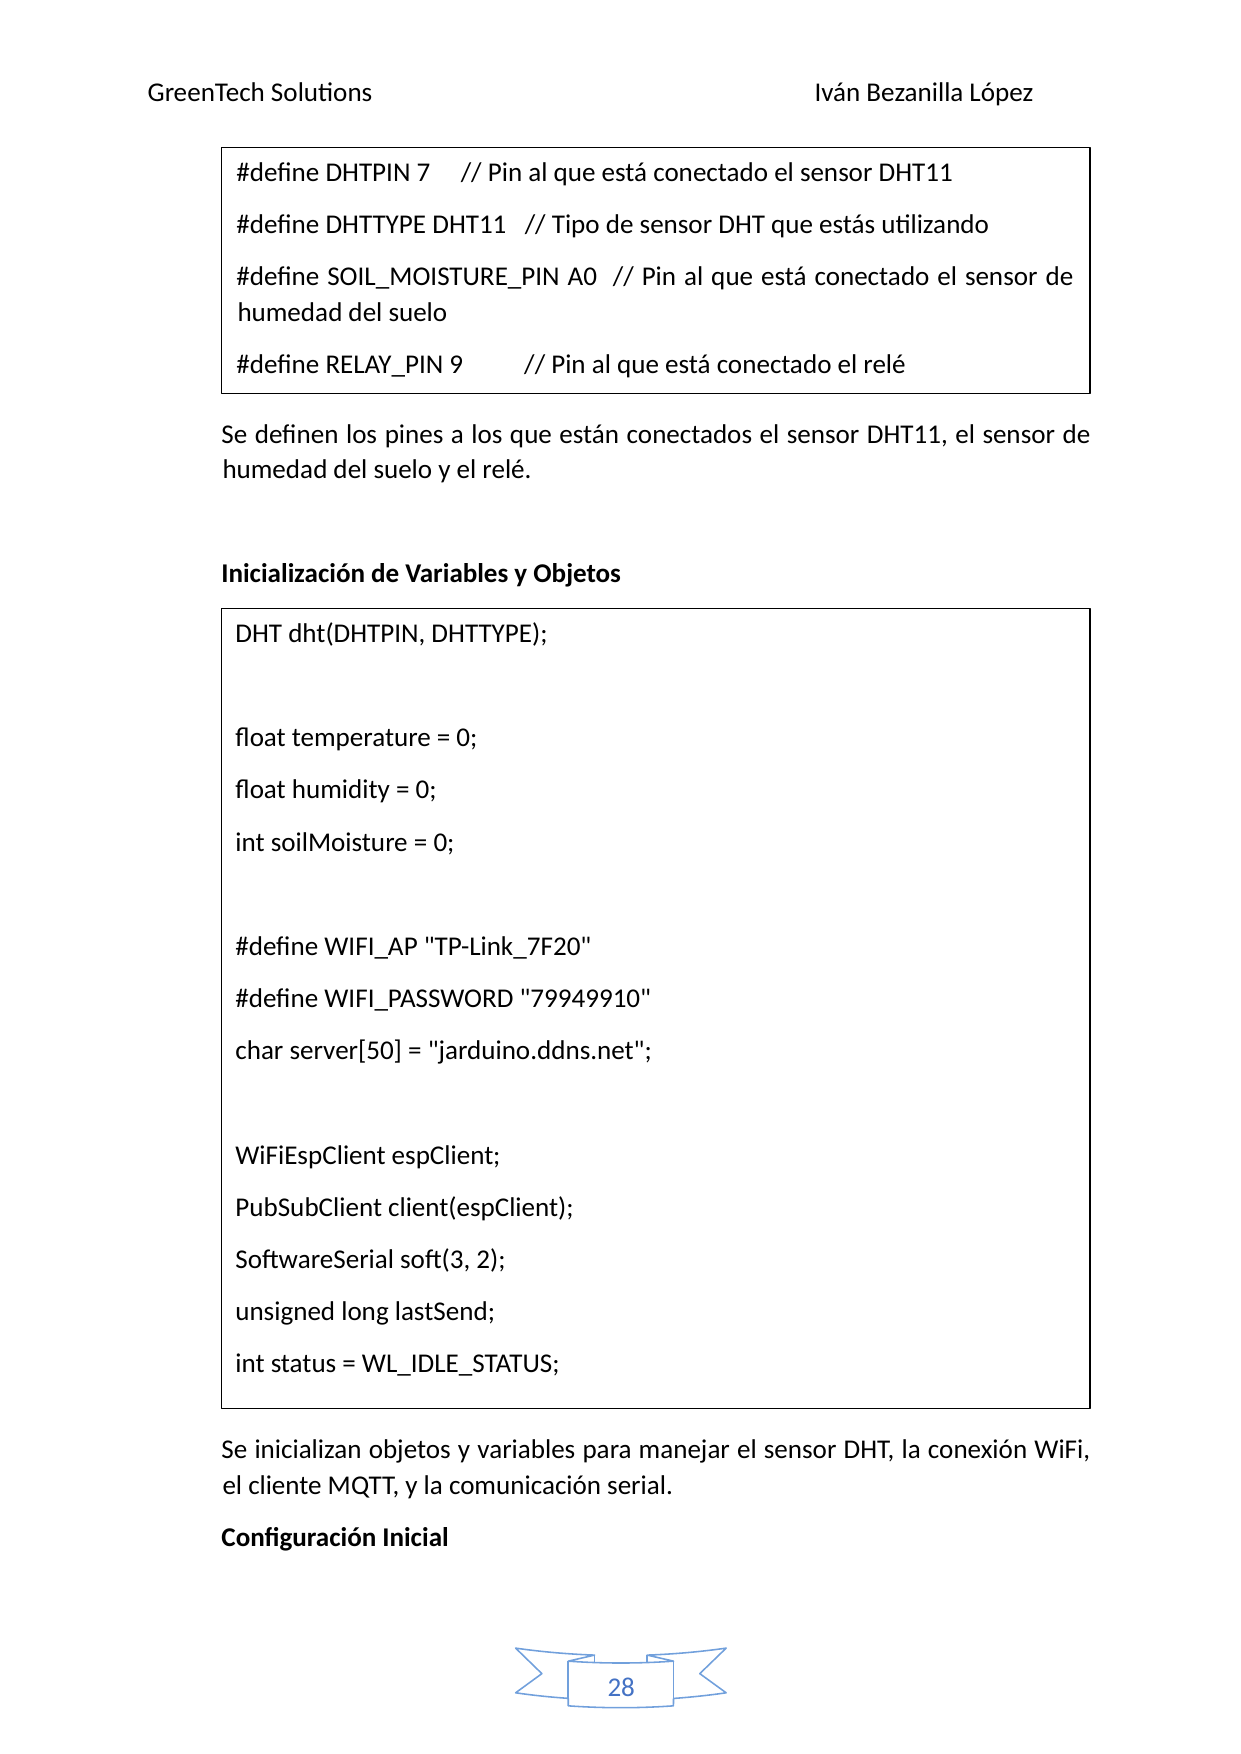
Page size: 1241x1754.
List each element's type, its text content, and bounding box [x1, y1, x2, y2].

text Se inicializan objetos y variables para manejar el sensor DHT, la conexión WiFi, el cliente MQTT, y la comunicación serial. [221, 1432, 1092, 1501]
text Configuración Inicial [221, 1520, 1092, 1553]
text Inicialización de Variables y Objetos [221, 556, 1092, 589]
text Se definen los pines a los que están conectados el sensor DHT11, el sensor de humedad del suelo y el relé. [221, 417, 1092, 486]
